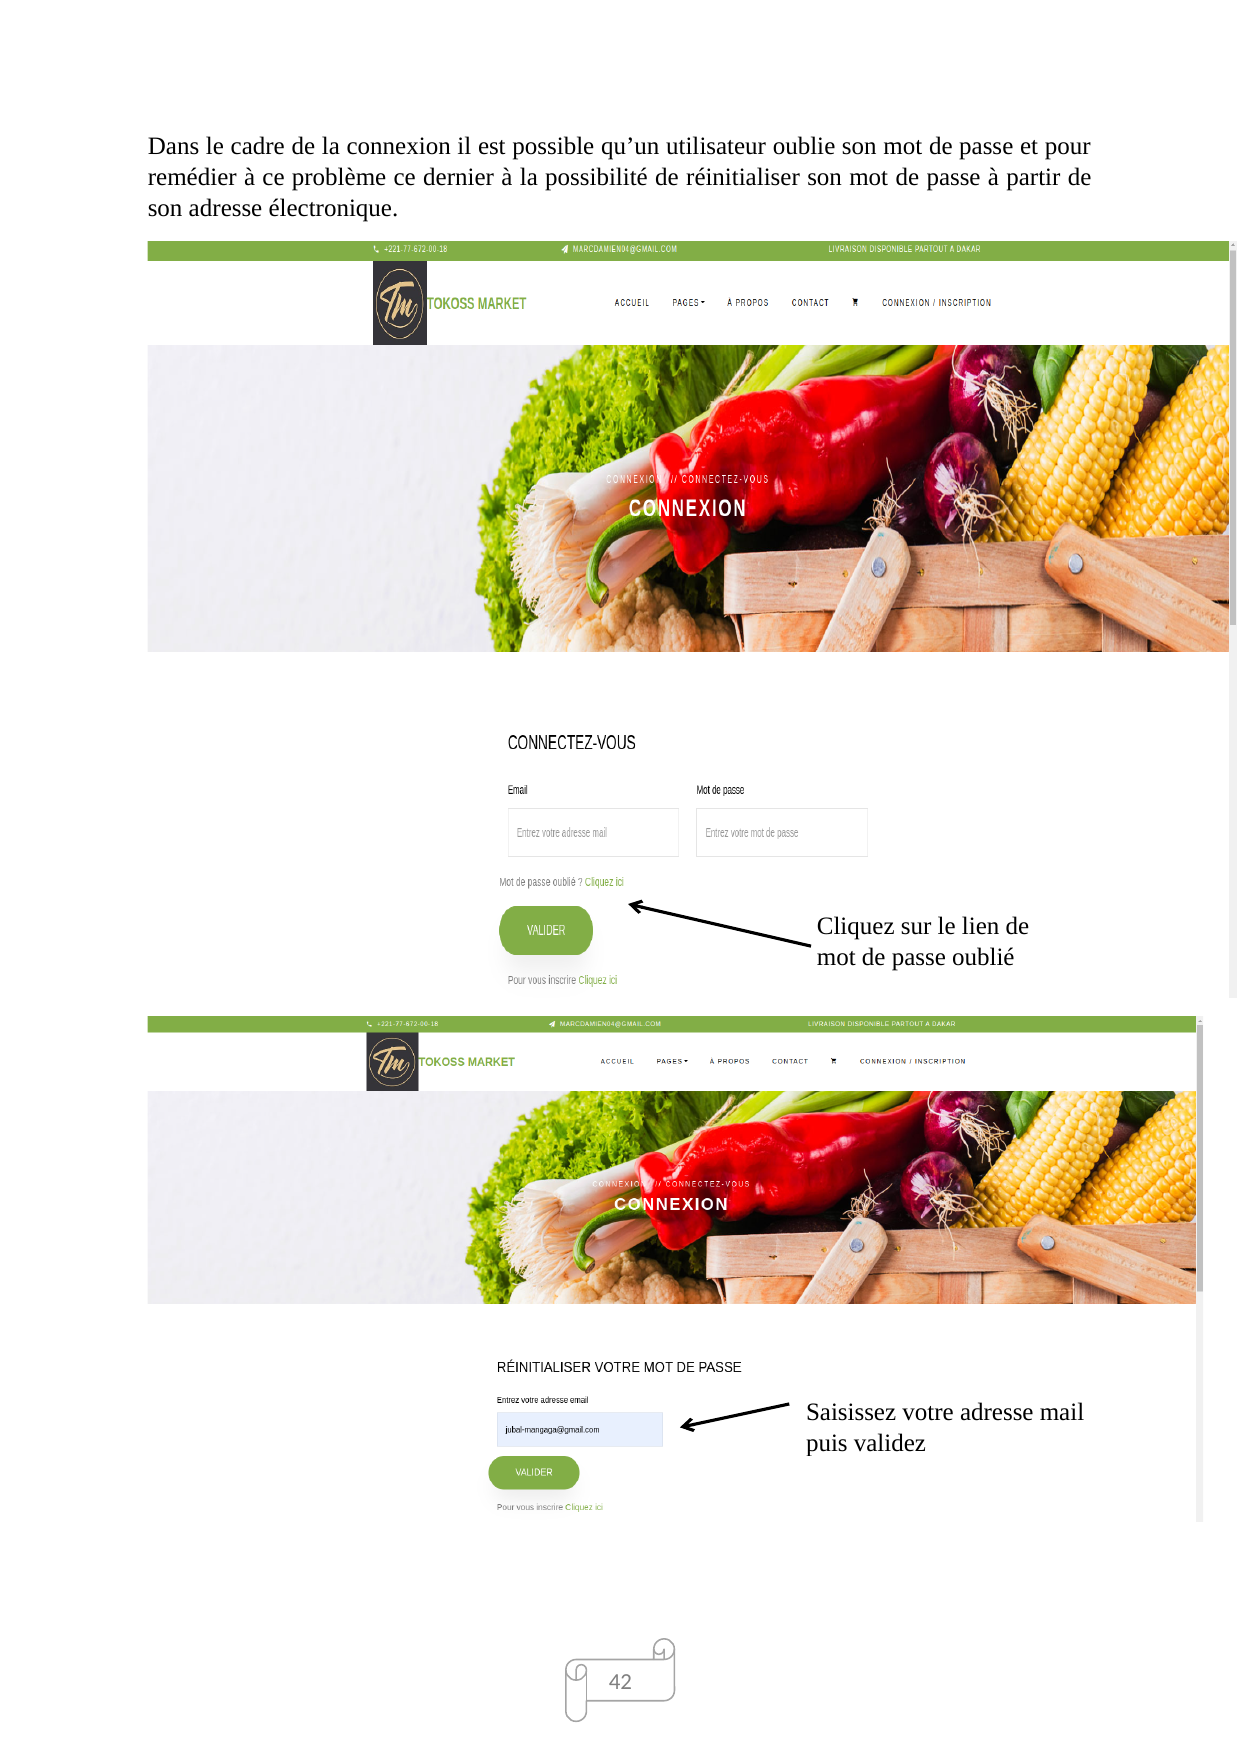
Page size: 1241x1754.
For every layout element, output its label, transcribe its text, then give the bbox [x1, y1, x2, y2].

picture [147, 241, 1237, 998]
picture [147, 1016, 1204, 1522]
text Dans le cadre de la connexion il est possible qu’un utilisateur oublie son mot de passe et pour remédier à ce problème ce dernier à la possibilité de réinitialiser son mot de passe à partir de son adresse électronique. [148, 131, 1093, 222]
